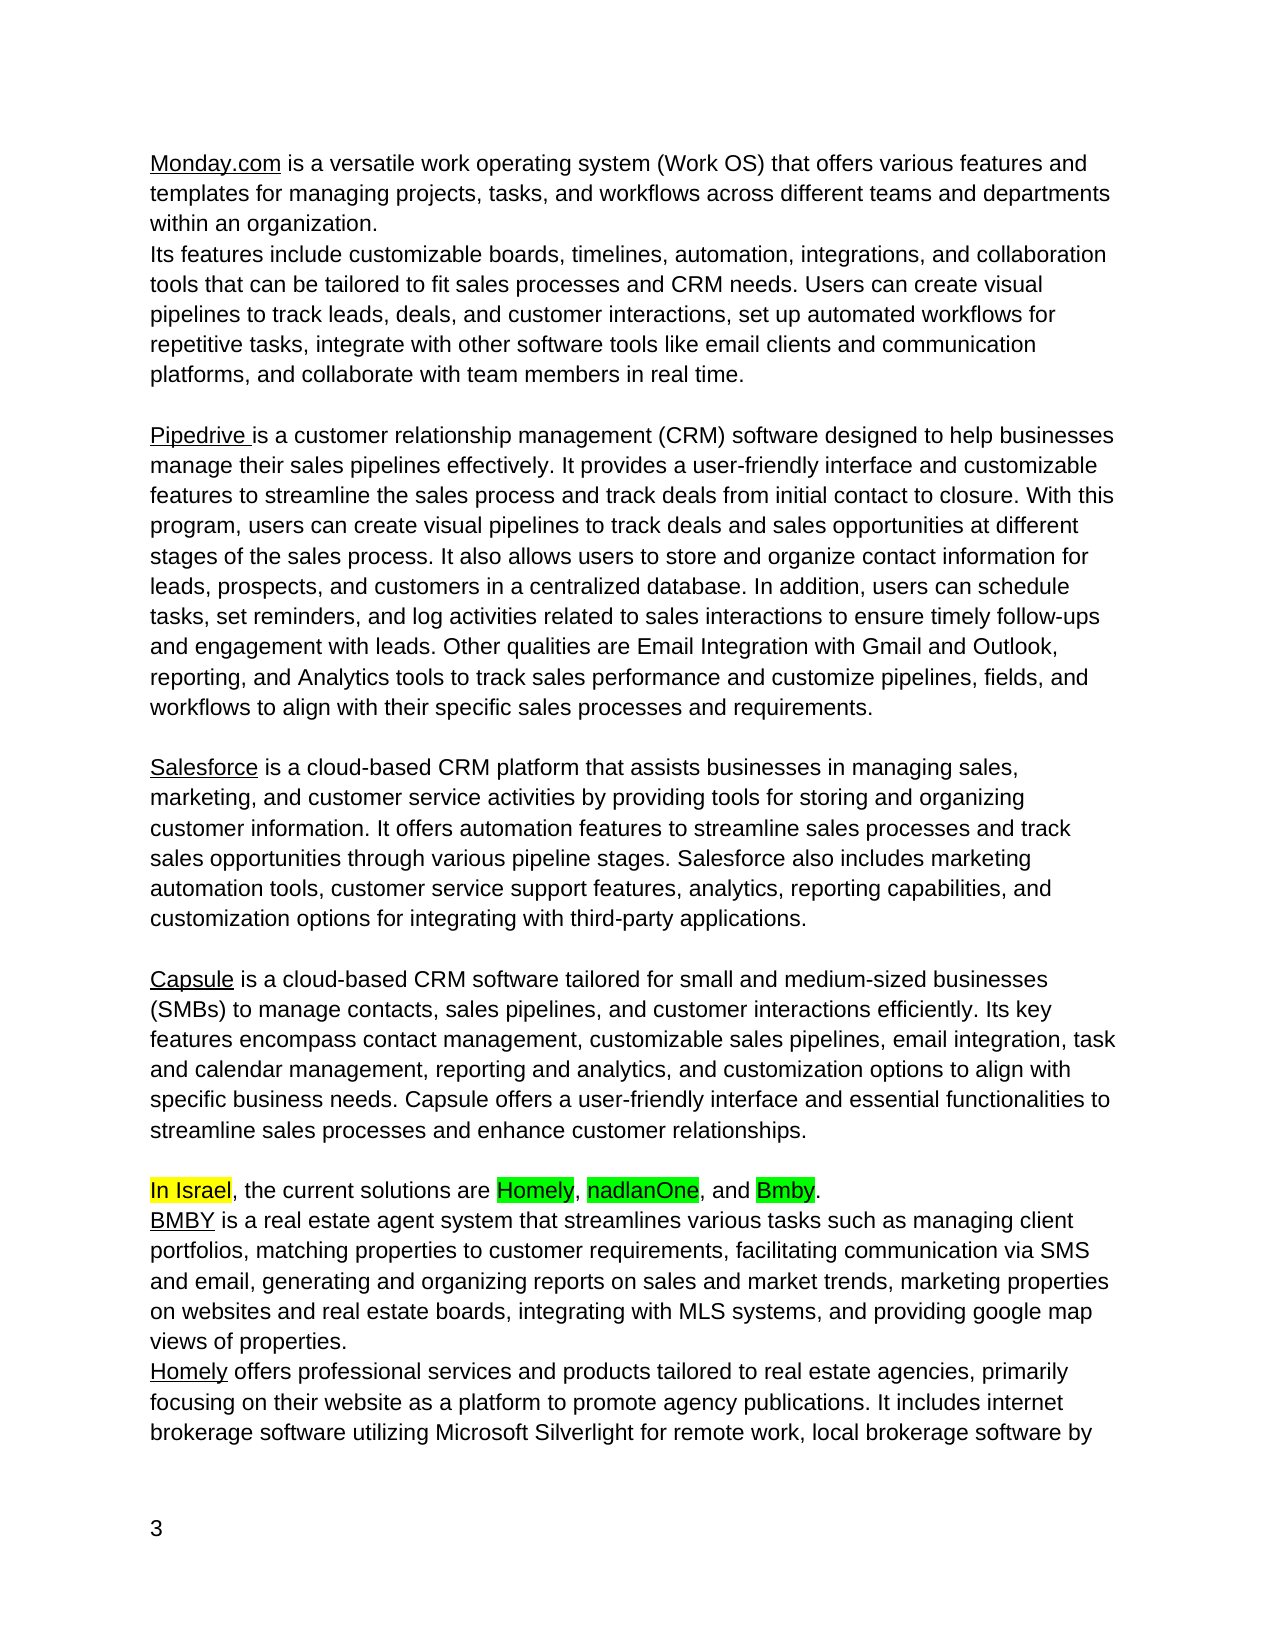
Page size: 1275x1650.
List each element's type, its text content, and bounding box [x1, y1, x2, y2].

text Monday.com is a versatile work operating system (Work OS) that offers various features and templates for managing projects, tasks, and workflows across different teams and departments within an organization. [150, 150, 1125, 237]
text Salesforce is a cloud-based CRM platform that assists businesses in managing sales, marketing, and customer service activities by providing tools for storing and organizing customer information. It offers automation features to streamline sales processes and track sales opportunities through various pipeline stages. Salesforce also includes marketing automation tools, customer service support features, analytics, reporting capabilities, and customization options for integrating with third-party applications. [150, 754, 1125, 932]
text Pipedrive is a customer relationship management (CRM) software designed to help businesses manage their sales pipelines effectively. It provides a user-friendly interface and customizable features to streamline the sales process and track deals from initial contact to closure. With this program, users can create visual pipelines to track deals and sales opportunities at different stages of the sales process. It also allows users to store and organize contact information for leads, prospects, and customers in a centralized database. In addition, users can schedule tasks, set reminders, and log activities related to sales interactions to ensure timely follow-ups and engagement with leads. Other qualities are Email Integration with Gmail and Outlook, reporting, and Analytics tools to track sales performance and customize pipelines, fields, and workflows to align with their specific sales processes and requirements. [150, 422, 1125, 720]
text BMBY is a real estate agent system that streamlines various tasks such as managing client portfolios, matching properties to customer requirements, facilitating communication via SMS and email, generating and organizing reports on sales and market trends, marketing properties on websites and real estate boards, integrating with MLS systems, and providing google map views of properties. [150, 1207, 1125, 1354]
text Capsule is a cloud-based CRM software tailored for small and medium-sized businesses (SMBs) to manage contacts, sales pipelines, and customer interactions efficiently. Its key features encompass contact management, customizable sales pipelines, email integration, task and calendar management, reporting and analytics, and customization options to align with specific business needs. Capsule offers a user-friendly interface and essential functionalities to streamline sales processes and enhance customer relationships. In Israel, the current solutions are Homely, nadlanOne, and Bmby. [150, 966, 1125, 1203]
text Its features include customizable boards, timelines, automation, integrations, and collaboration tools that can be tailored to fit sales processes and CRM needs. Users can create visual pipelines to track leads, deals, and customer interactions, set up automated workflows for repetitive tasks, integrate with other software tools like email clients and communication platforms, and collaborate with team members in real time. [150, 241, 1125, 388]
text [150, 1358, 1125, 1445]
